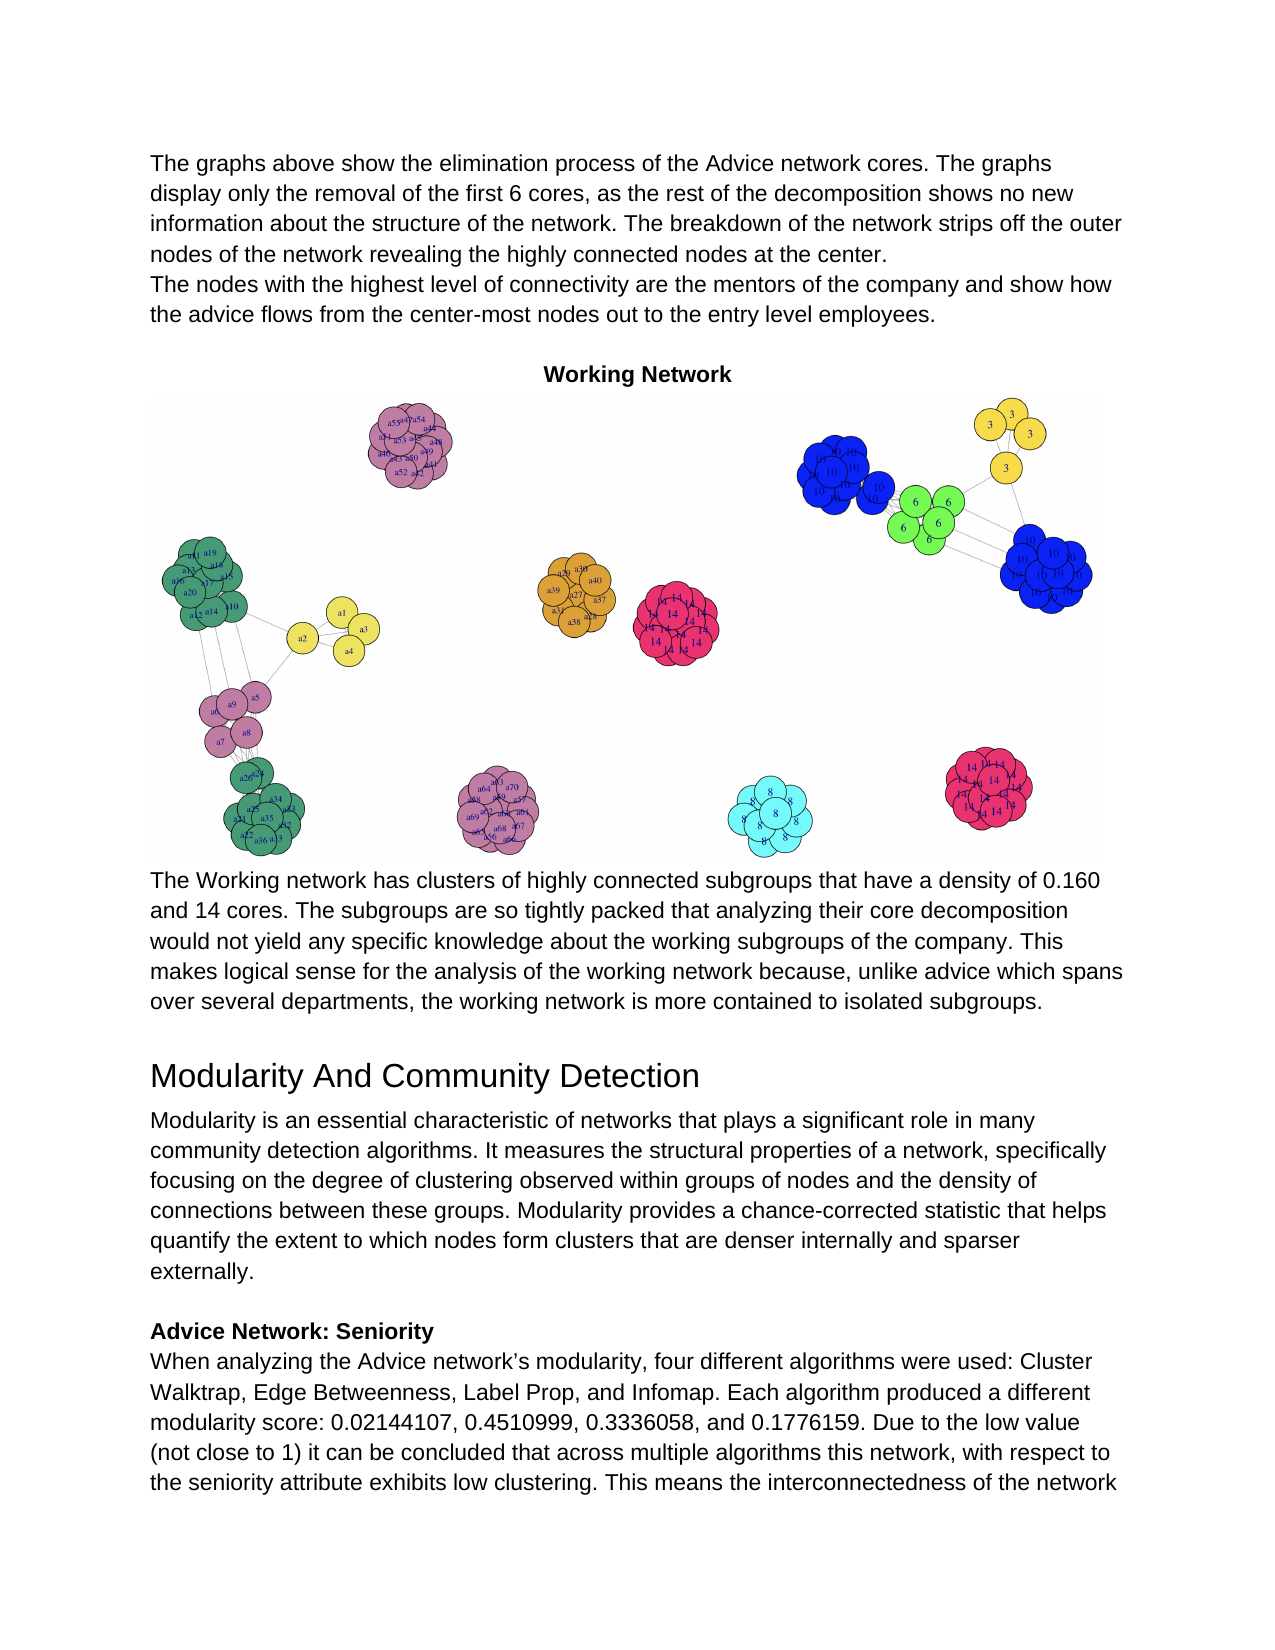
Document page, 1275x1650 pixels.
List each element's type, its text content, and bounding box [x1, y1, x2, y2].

text Modularity is an essential characteristic of networks that plays a significant role in many community detection algorithms. It measures the structural properties of a network, specifically focusing on the degree of clustering observed within groups of nodes and the density of connections between these groups. Modularity provides a chance-corrected statistic that helps quantify the extent to which nodes form clusters that are denser internally and sparser externally. [150, 1107, 1125, 1284]
picture [150, 391, 1102, 864]
text The Working network has clusters of highly connected subgroups that have a density of 0.160 and 14 cores. The subgroups are so tightly packed that analyzing their core decomposition would not yield any specific knowledge about the working subgroups of the company. This makes logical sense for the analysis of the working network because, unlike advice which spans over several departments, the working network is more contained to isolated subgroups. [150, 867, 1125, 1014]
text Advice Network: Seniority [150, 1318, 1125, 1344]
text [150, 1348, 1125, 1496]
text The graphs above show the elimination process of the Advice network cores. The graphs display only the removal of the first 6 cores, as the rest of the decomposition shows no new information about the structure of the network. The breakdown of the network strips off the outer nodes of the network revealing the highly connected nodes at the center. [150, 150, 1125, 267]
text The nodes with the highest level of connectivity are the mentors of the company and show how the advice flows from the center-most nodes out to the entry level employees. [150, 271, 1125, 327]
text Working Network [150, 361, 1125, 388]
subtitle Modularity And Community Detection [150, 1056, 1125, 1094]
